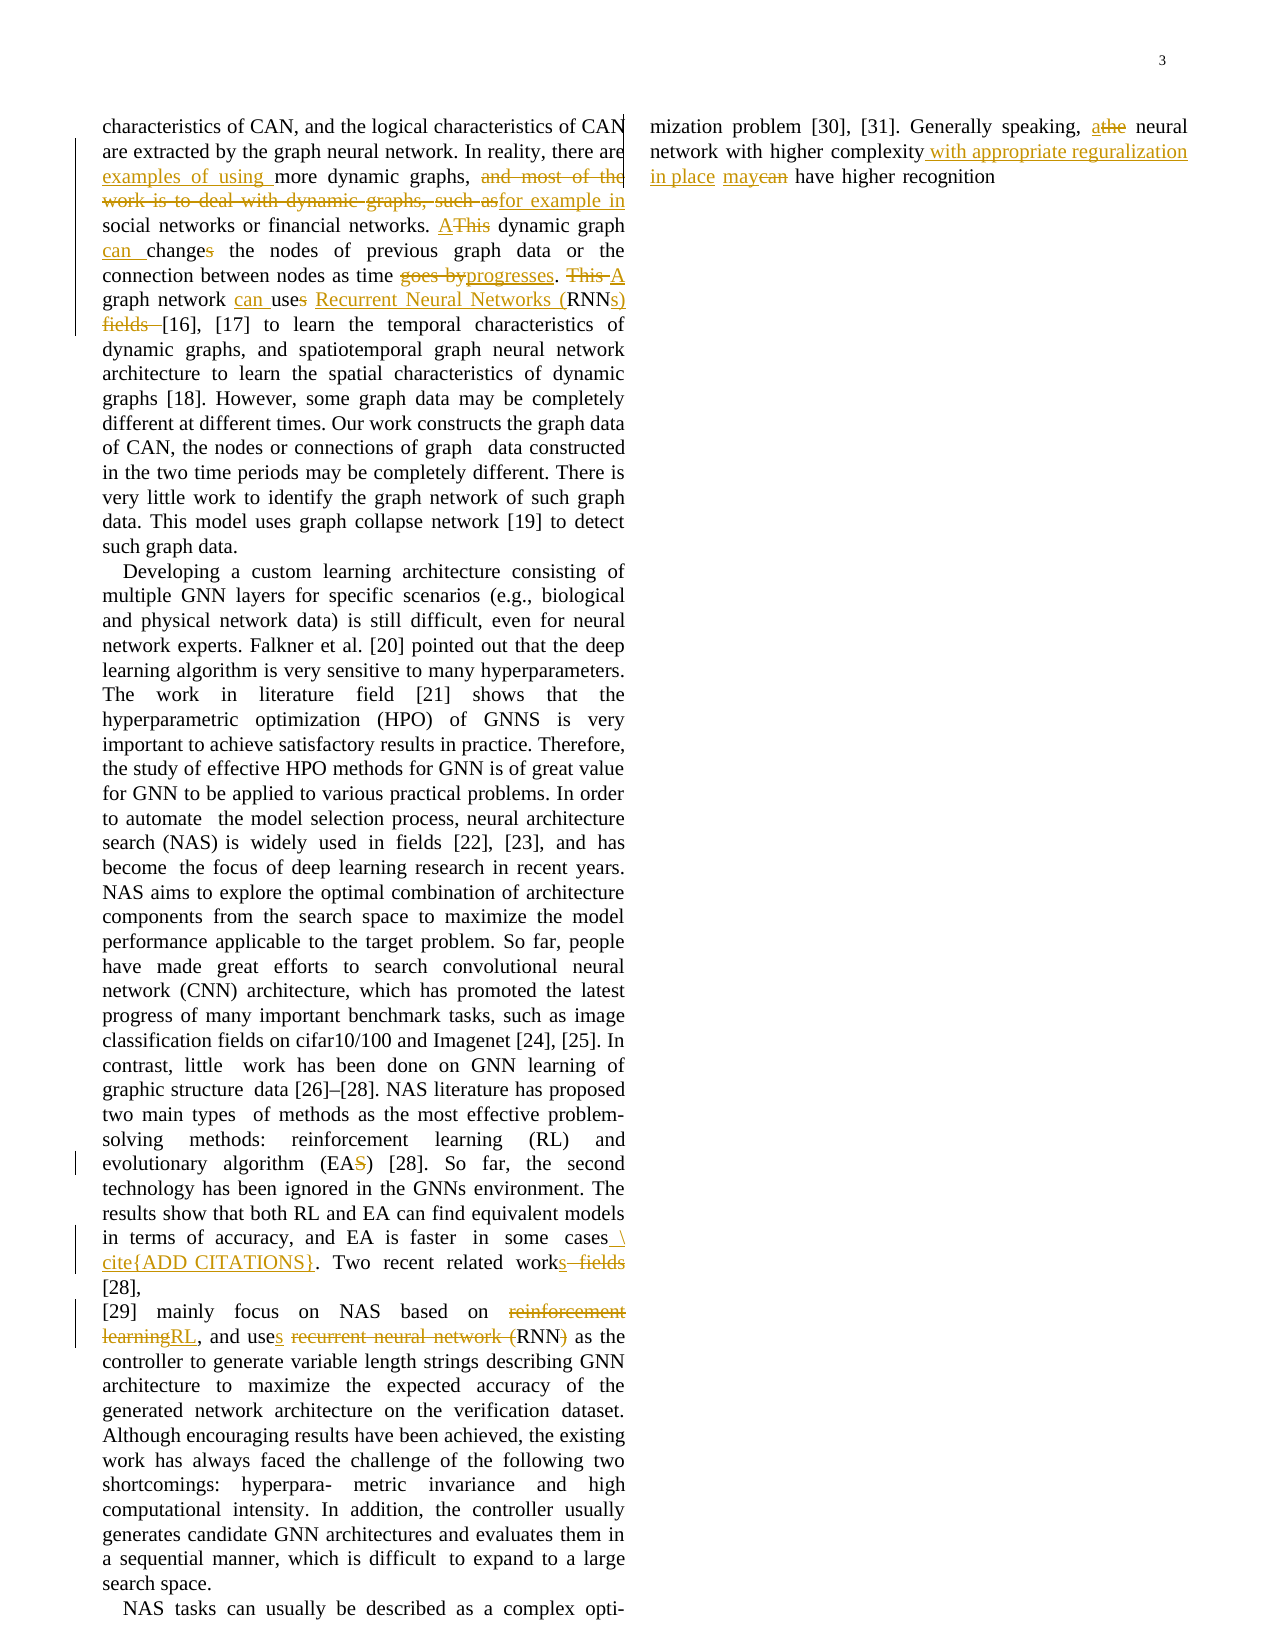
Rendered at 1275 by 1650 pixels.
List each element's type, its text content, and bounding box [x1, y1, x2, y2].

text Developing a custom learning architecture consisting of multiple GNN layers for specific scenarios (e.g., biological and physical network data) is still difficult, even for neural network experts. Falkner et al. [20] pointed out that the deep learning algorithm is very sensitive to many hyperparameters. The work in literature field [21] shows that the hyperparametric optimization (HPO) of GNNS is very important to achieve satisfactory results in practice. Therefore, the study of effective HPO methods for GNN is of great value for GNN to be applied to various practical problems. In order to automate the model selection process, neural architecture search (NAS) is widely used in fields [22], [23], and has become the focus of deep learning research in recent years. NAS aims to explore the optimal combination of architecture components from the search space to maximize the model performance applicable to the target problem. So far, people have made great efforts to search convolutional neural network (CNN) architecture, which has promoted the latest progress of many important benchmark tasks, such as image classification fields on cifar10/100 and Imagenet [24], [25]. In contrast, little work has been done on GNN learning of graphic structure data [26]–[28]. NAS literature has proposed two main types of methods as the most effective problem-solving methods: reinforcement learning (RL) and evolutionary algorithm (EA) [28]. So far, the second technology has been ignored in the GNNs environment. The results show that both RL and EA can find equivalent models in terms of accuracy, and EA is faster in some cases. Two recent related work [28], [102, 559, 625, 1299]
text characteristics of CAN, and the logical characteristics of CAN are extracted by the graph neural network. In reality, there are more dynamic graphs, social networks or financial networks. dynamic graph change the nodes of previous graph data or the connection between nodes as time . graph network use RNN [16], [17] to learn the temporal characteristics of dynamic graphs, and spatiotemporal graph neural network architecture to learn the spatial characteristics of dynamic graphs [18]. However, some graph data may be completely different at different times. Our work constructs the graph data of CAN, the nodes or connections of graph data constructed in the two time periods may be completely different. There is very little work to identify the graph network of such graph data. This model uses graph collapse network [19] to detect such graph data. [102, 114, 625, 558]
text NAS tasks can usually be described as a complex opti- mization problem [30], [31]. Generally speaking, neural network with higher complexity have higher recognition [102, 1596, 625, 1620]
text [29] mainly focus on NAS based on , and use RNN as the controller to generate variable length strings describing GNN architecture to maximize the expected accuracy of the generated network architecture on the verification dataset. Although encouraging results have been achieved, the existing work has always faced the challenge of the following two shortcomings: hyperpara- metric invariance and high computational intensity. In addition, the controller usually generates candidate GNN architectures and evaluates them in a sequential manner, which is difficult to expand to a large search space. [102, 1299, 625, 1595]
text NAS tasks can usually be described as a complex opti- mization problem [30], [31]. Generally speaking, neural network with higher complexity have higher recognition [650, 114, 1188, 188]
